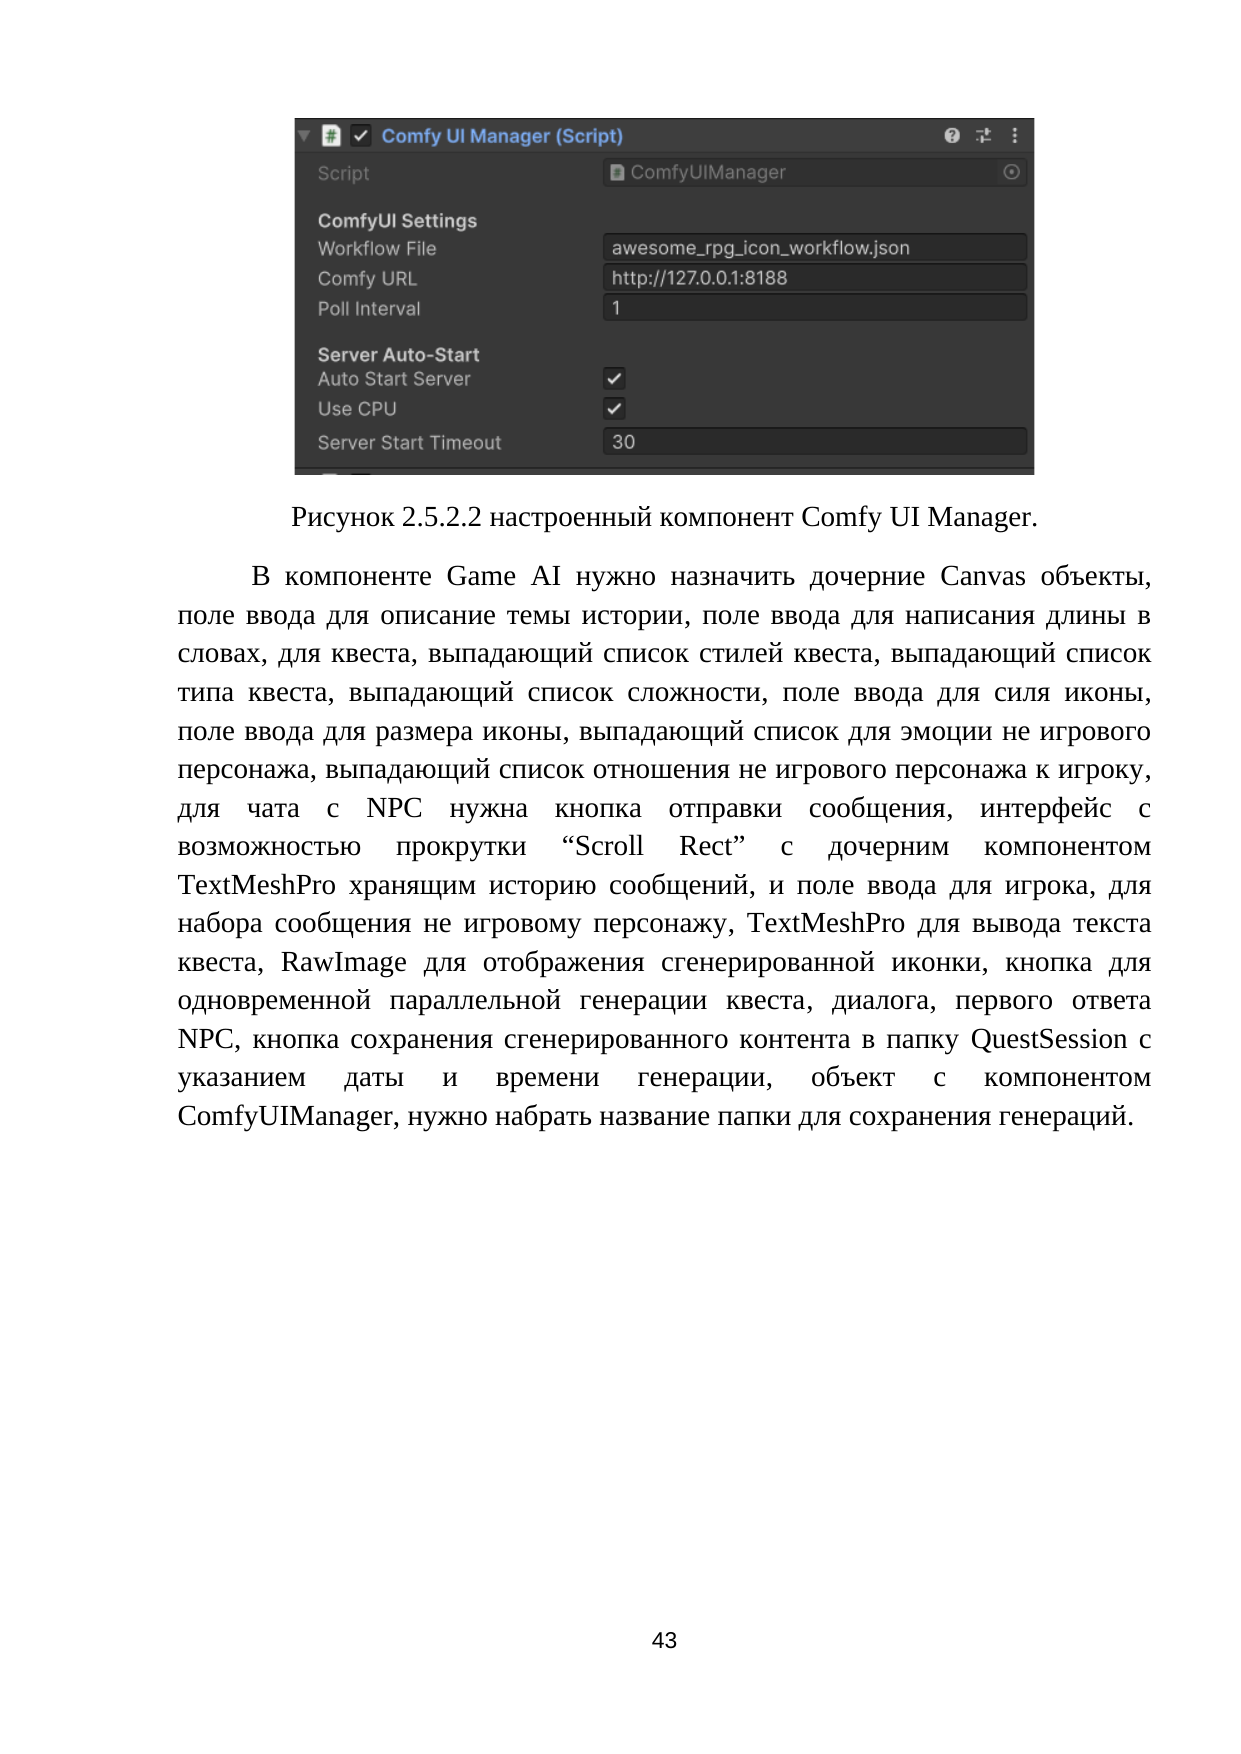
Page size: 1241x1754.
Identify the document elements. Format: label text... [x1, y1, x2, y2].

text В компоненте Game AI нужно назначить дочерние Canvas объекты, поле ввода для описание темы истории, поле ввода для написания длины в словах, для квеста, выпадающий список стилей квеста, выпадающий список типа квеста, выпадающий список сложности, поле ввода для силя иконы, поле ввода для размера иконы, выпадающий список для эмоции не игрового персонажа, выпадающий список отношения не игрового персонажа к игроку, для чата с NPC нужна кнопка отправки сообщения, интерфейс с возможностью прокрутки “Scroll Rect” с дочерним компонентом TextMeshPro хранящим историю сообщений, и поле ввода для игрока, для набора сообщения не игровому персонажу, TextMeshPro для вывода текста квеста, RawImage для отображения сгенерированной иконки, кнопка для одновременной параллельной генерации квеста, диалога, первого ответа NPC, кнопка сохранения сгенерированного контента в папку QuestSession с указанием даты и времени генерации, объект с компонентом ComfyUIManager, нужно набрать название папки для сохранения генераций. [177, 558, 1152, 1132]
picture [294, 118, 1035, 475]
text Рисунок 2.5.2.2 настроенный компонент Comfy UI Manager. [177, 499, 1152, 533]
